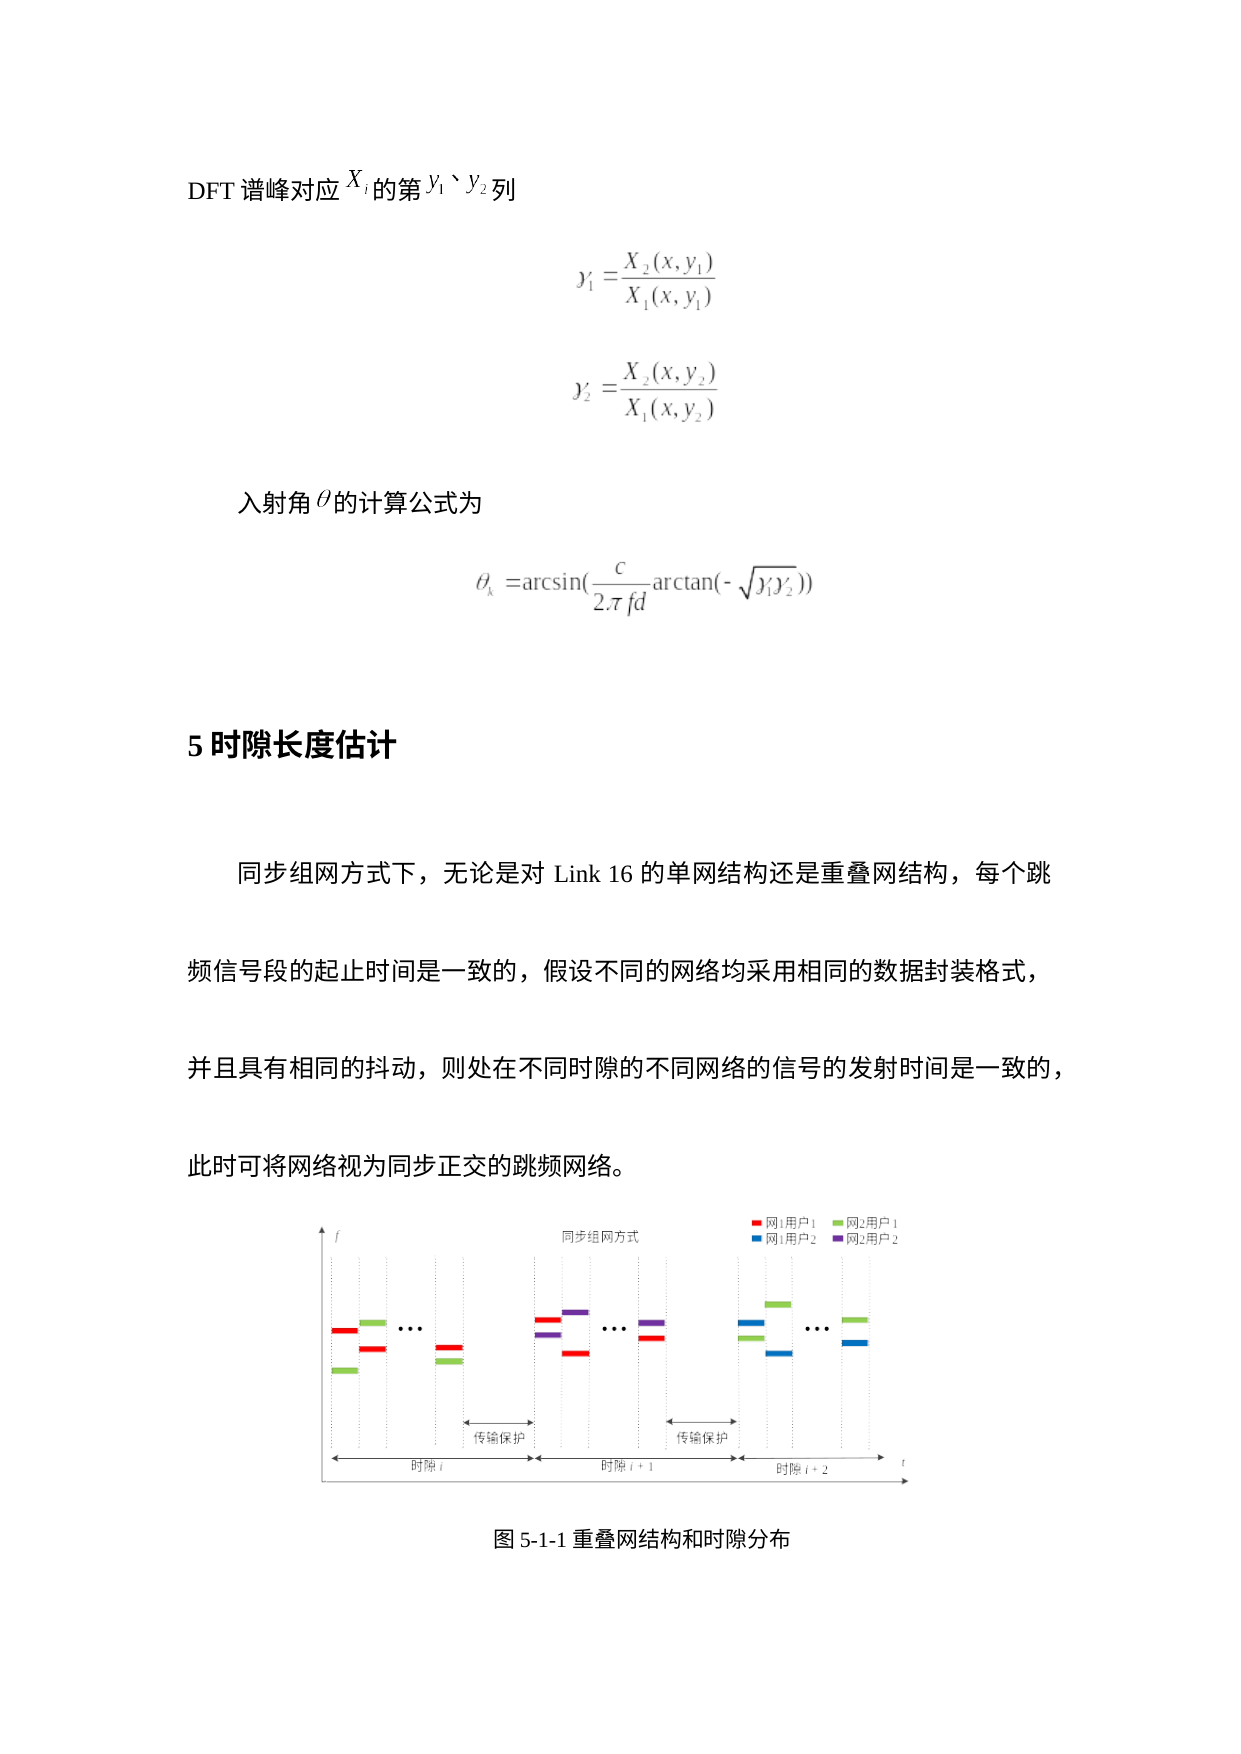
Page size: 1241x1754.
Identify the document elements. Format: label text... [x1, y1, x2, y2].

subtitle 5 时隙长度估计 [187, 711, 1053, 776]
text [187, 162, 1053, 227]
text 图 5-1-1 重叠网结构和时隙分布 [187, 1522, 1053, 1554]
text 同步组网方式下，无论是对 Link 16 的单网结构还是重叠网结构，每个跳频信号段的起止时间是一致的，假设不同的网络均采用相同的数据封装格式，并且具有相同的抖动，则处在不同时隙的不同网络的信号的发射时间是一致的，此时可将网络视为同步正交的跳频网络。 [187, 839, 1053, 1197]
text 入射角的计算公式为 [187, 469, 1053, 534]
